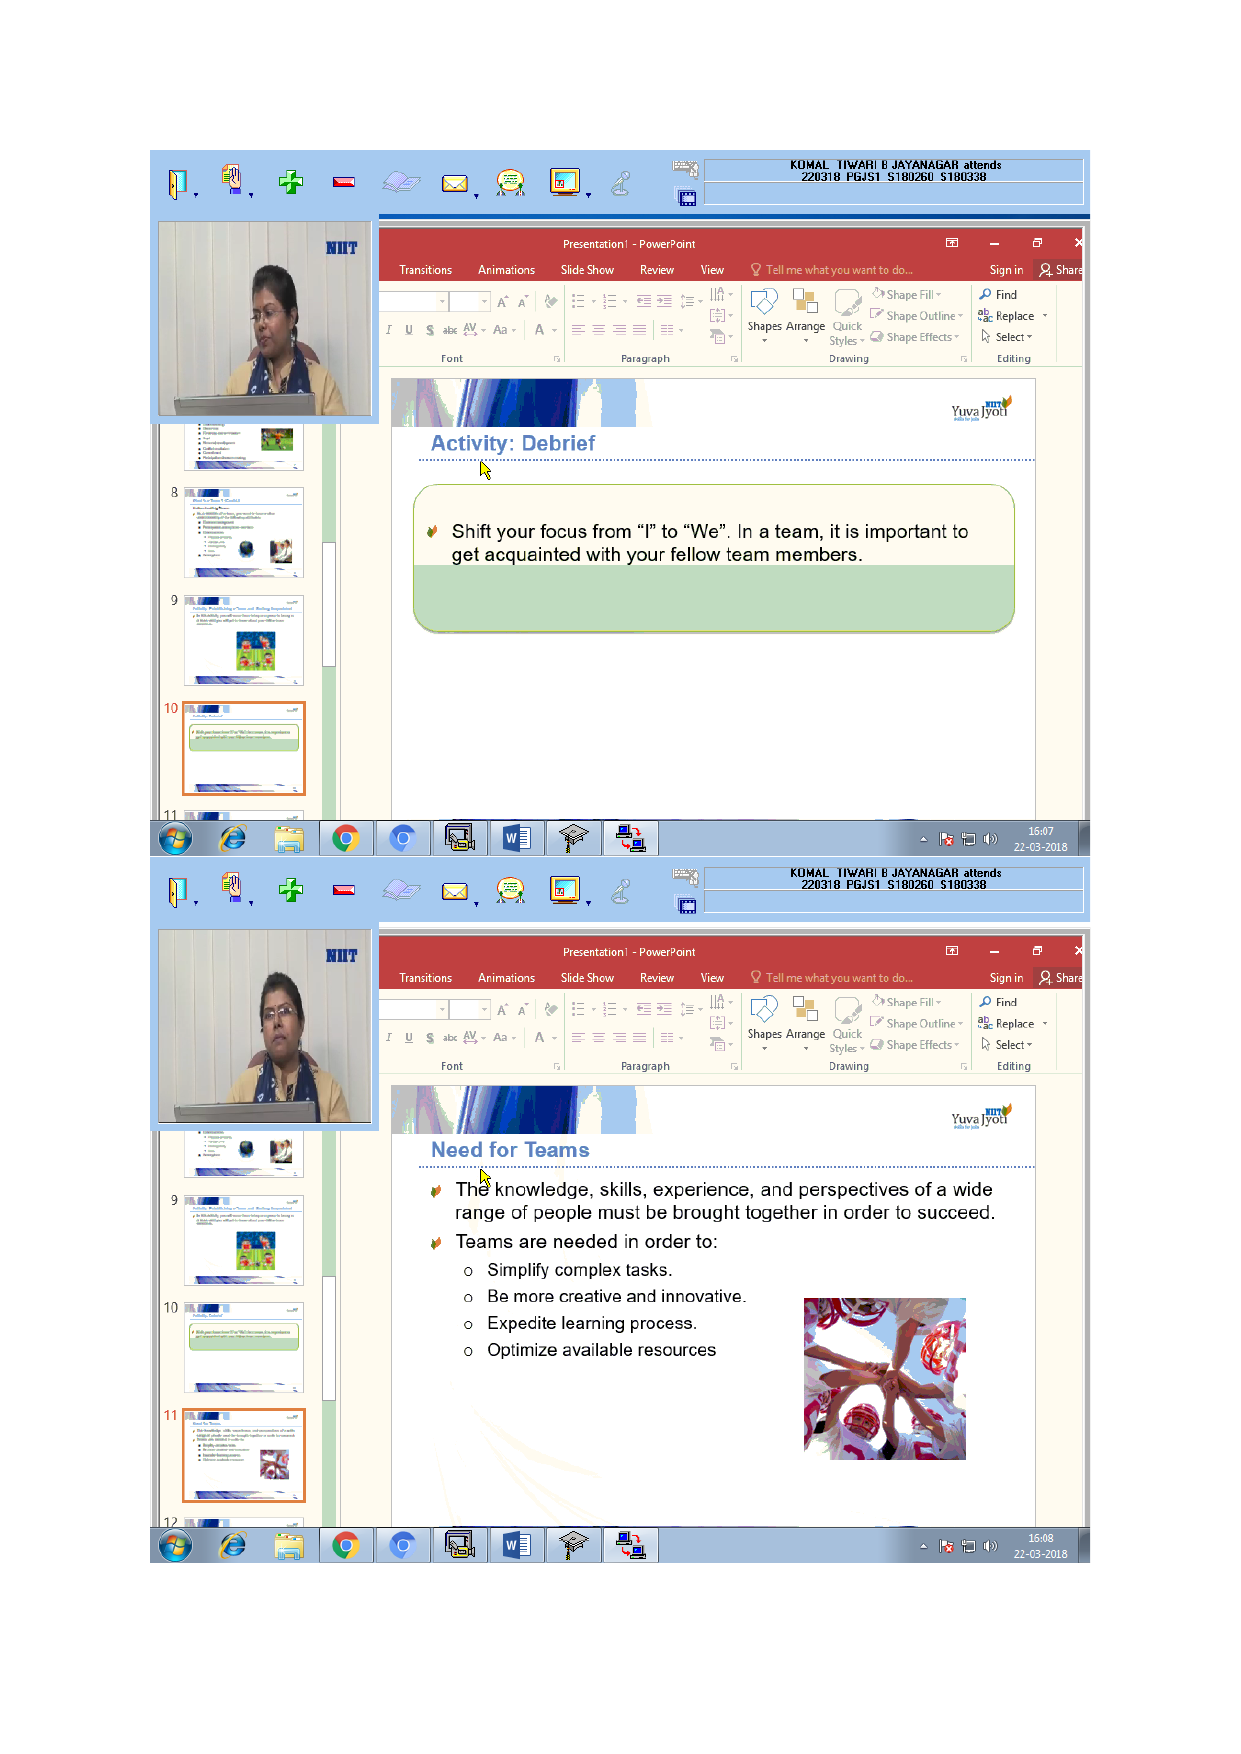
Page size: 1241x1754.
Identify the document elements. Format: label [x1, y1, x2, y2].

picture [150, 857, 1091, 1563]
picture [150, 150, 1091, 856]
